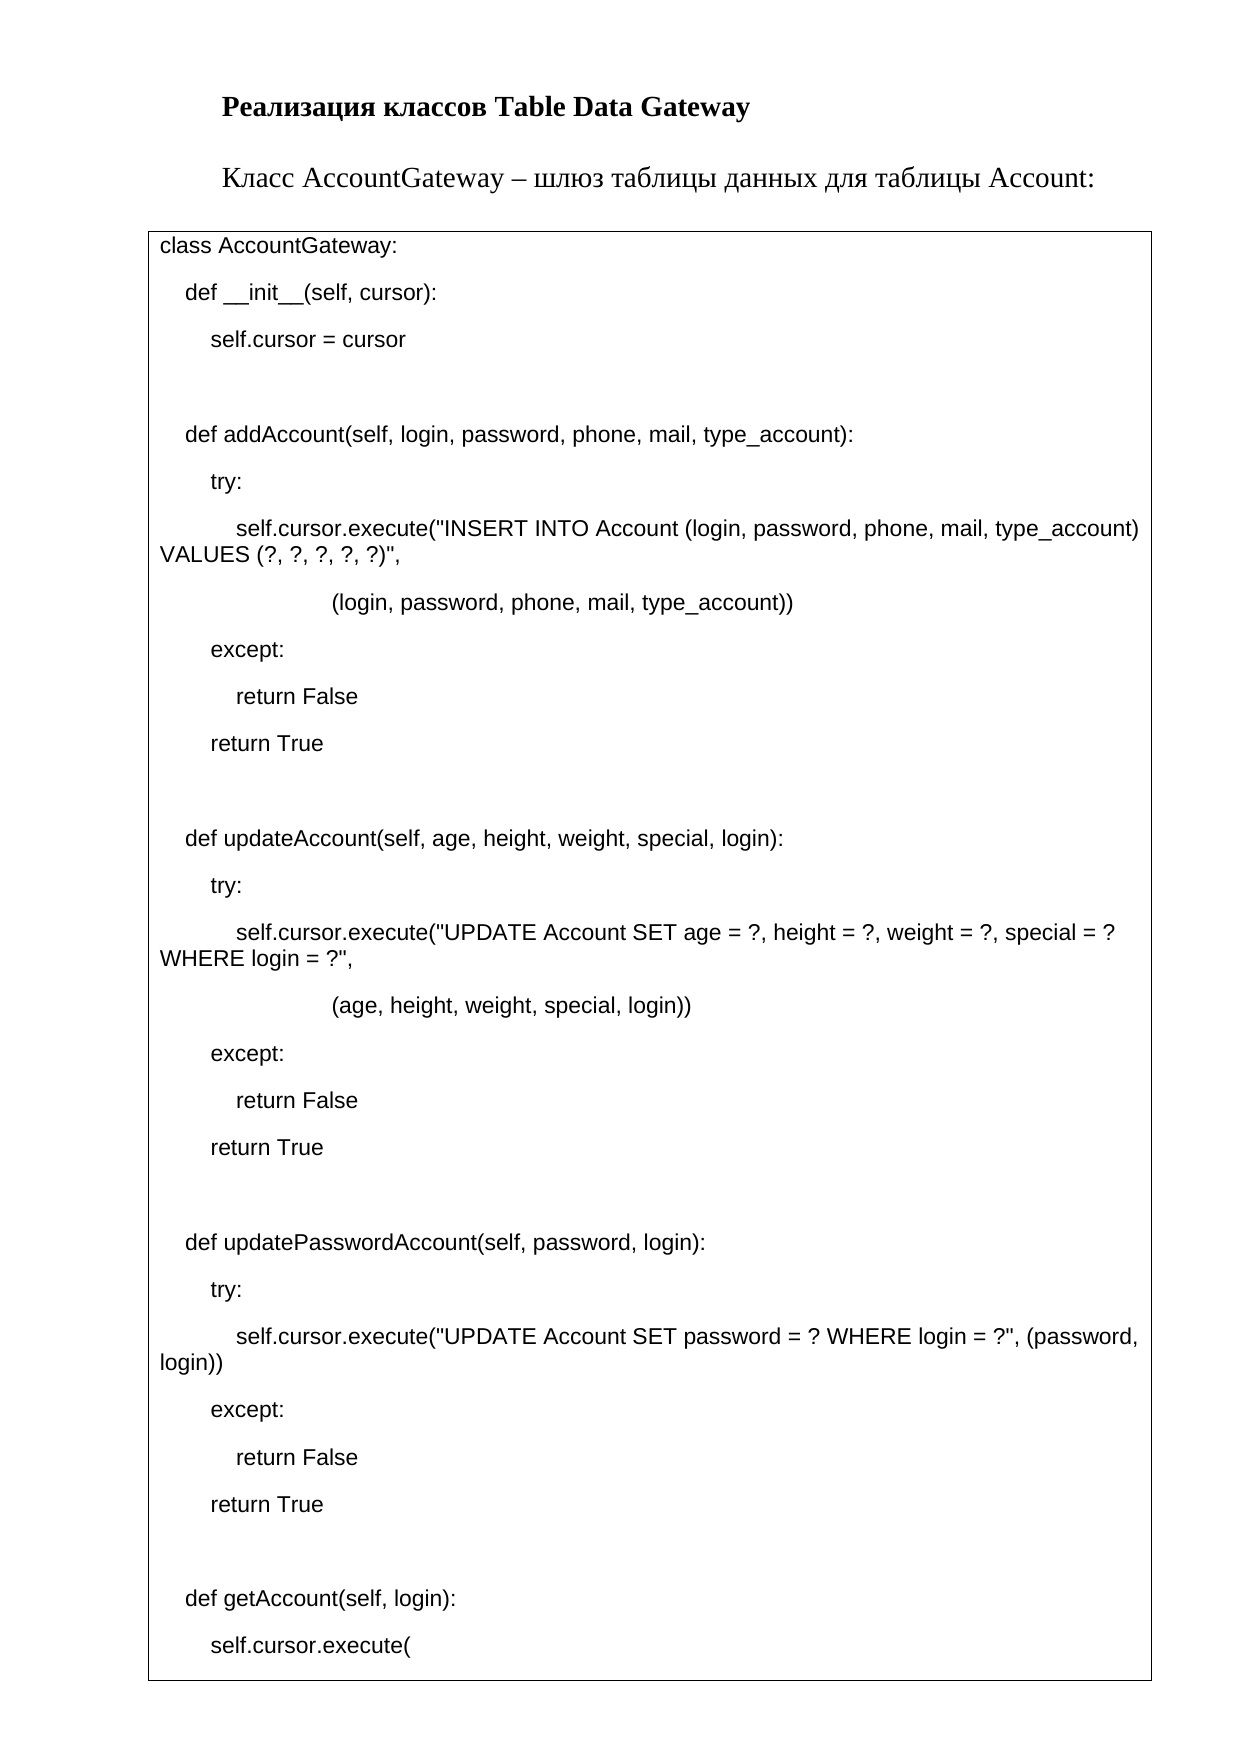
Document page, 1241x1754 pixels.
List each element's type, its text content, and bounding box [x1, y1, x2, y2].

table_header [149, 232, 1151, 1679]
text Класс AccountGateway – шлюз таблицы данных для таблицы Account: [148, 160, 1152, 193]
text Реализация классов Table Data Gateway [148, 89, 1152, 122]
